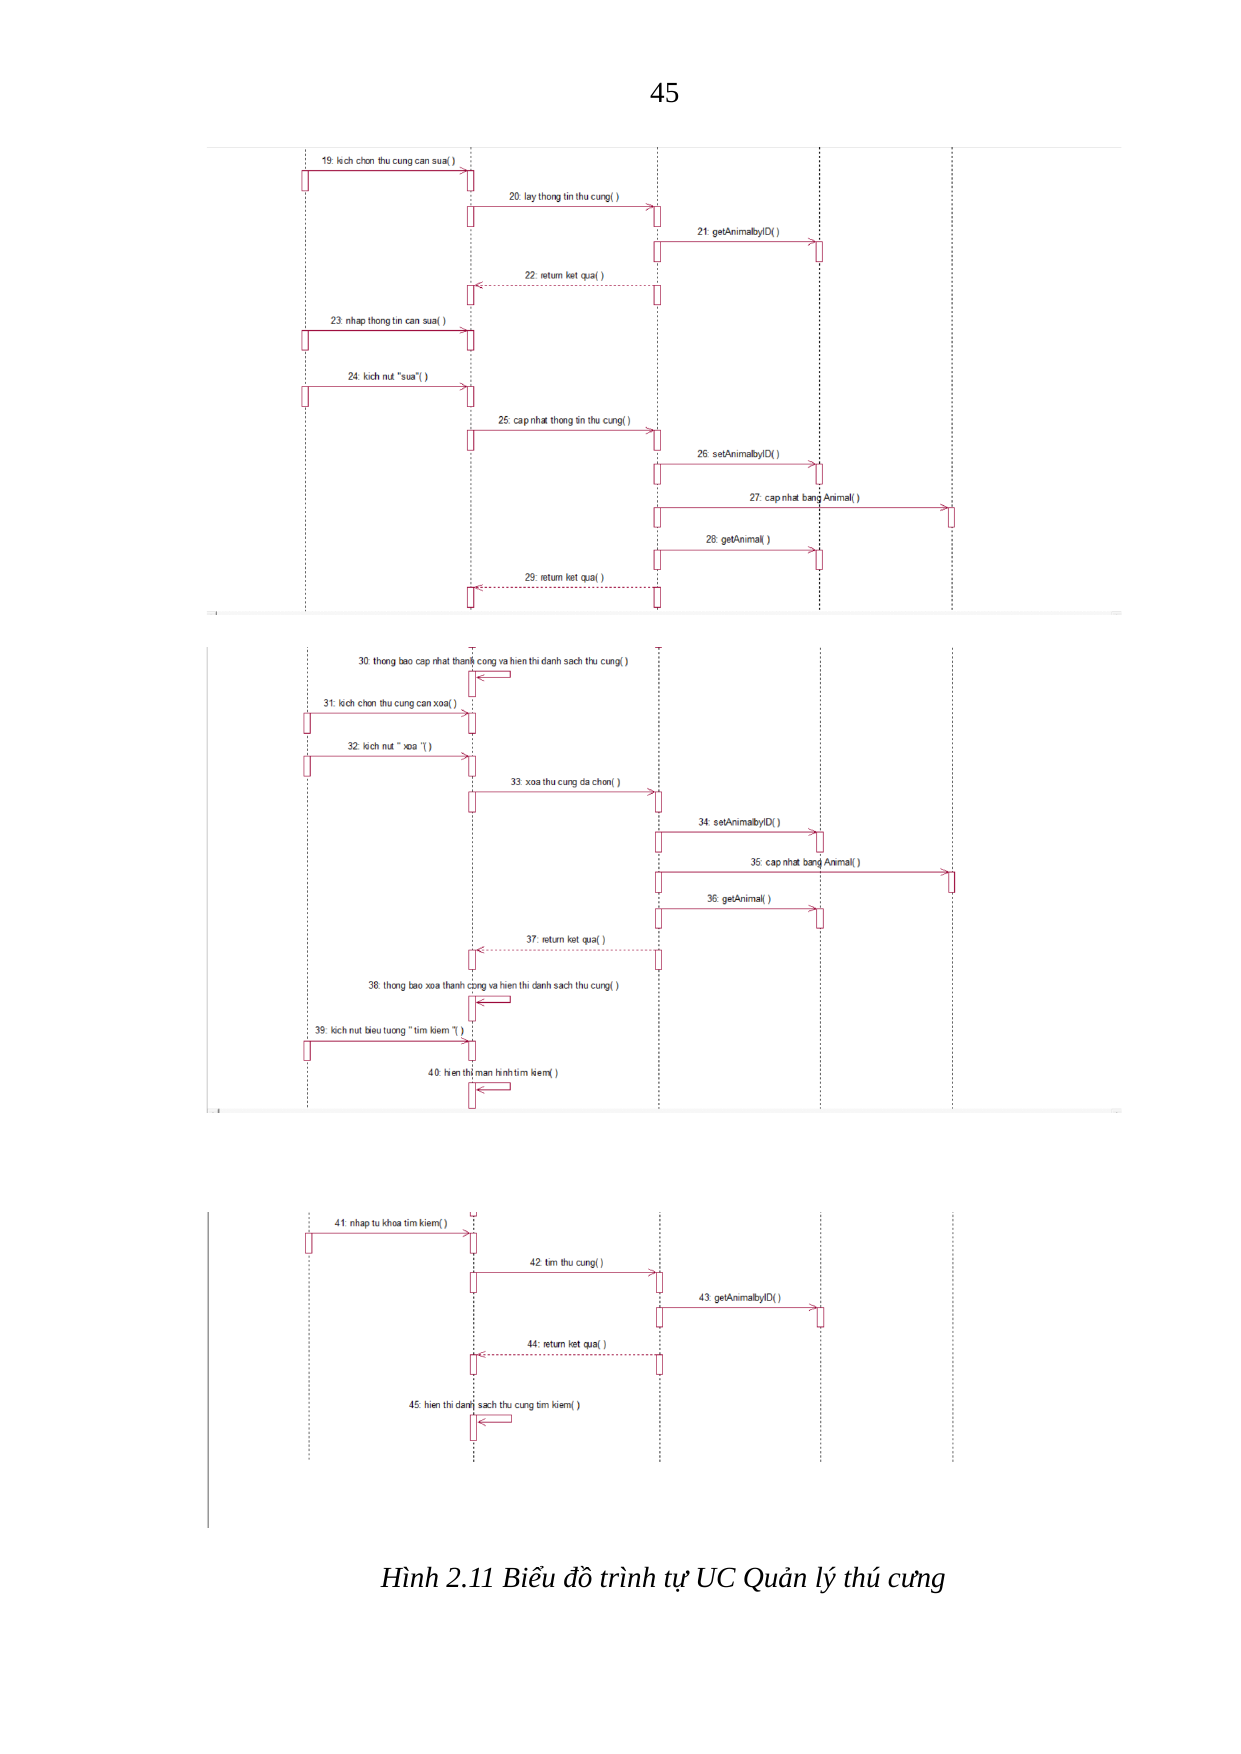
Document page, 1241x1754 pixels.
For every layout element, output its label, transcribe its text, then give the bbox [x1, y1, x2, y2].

picture [206, 647, 1122, 1113]
picture [206, 1212, 1122, 1528]
picture [206, 147, 1122, 615]
